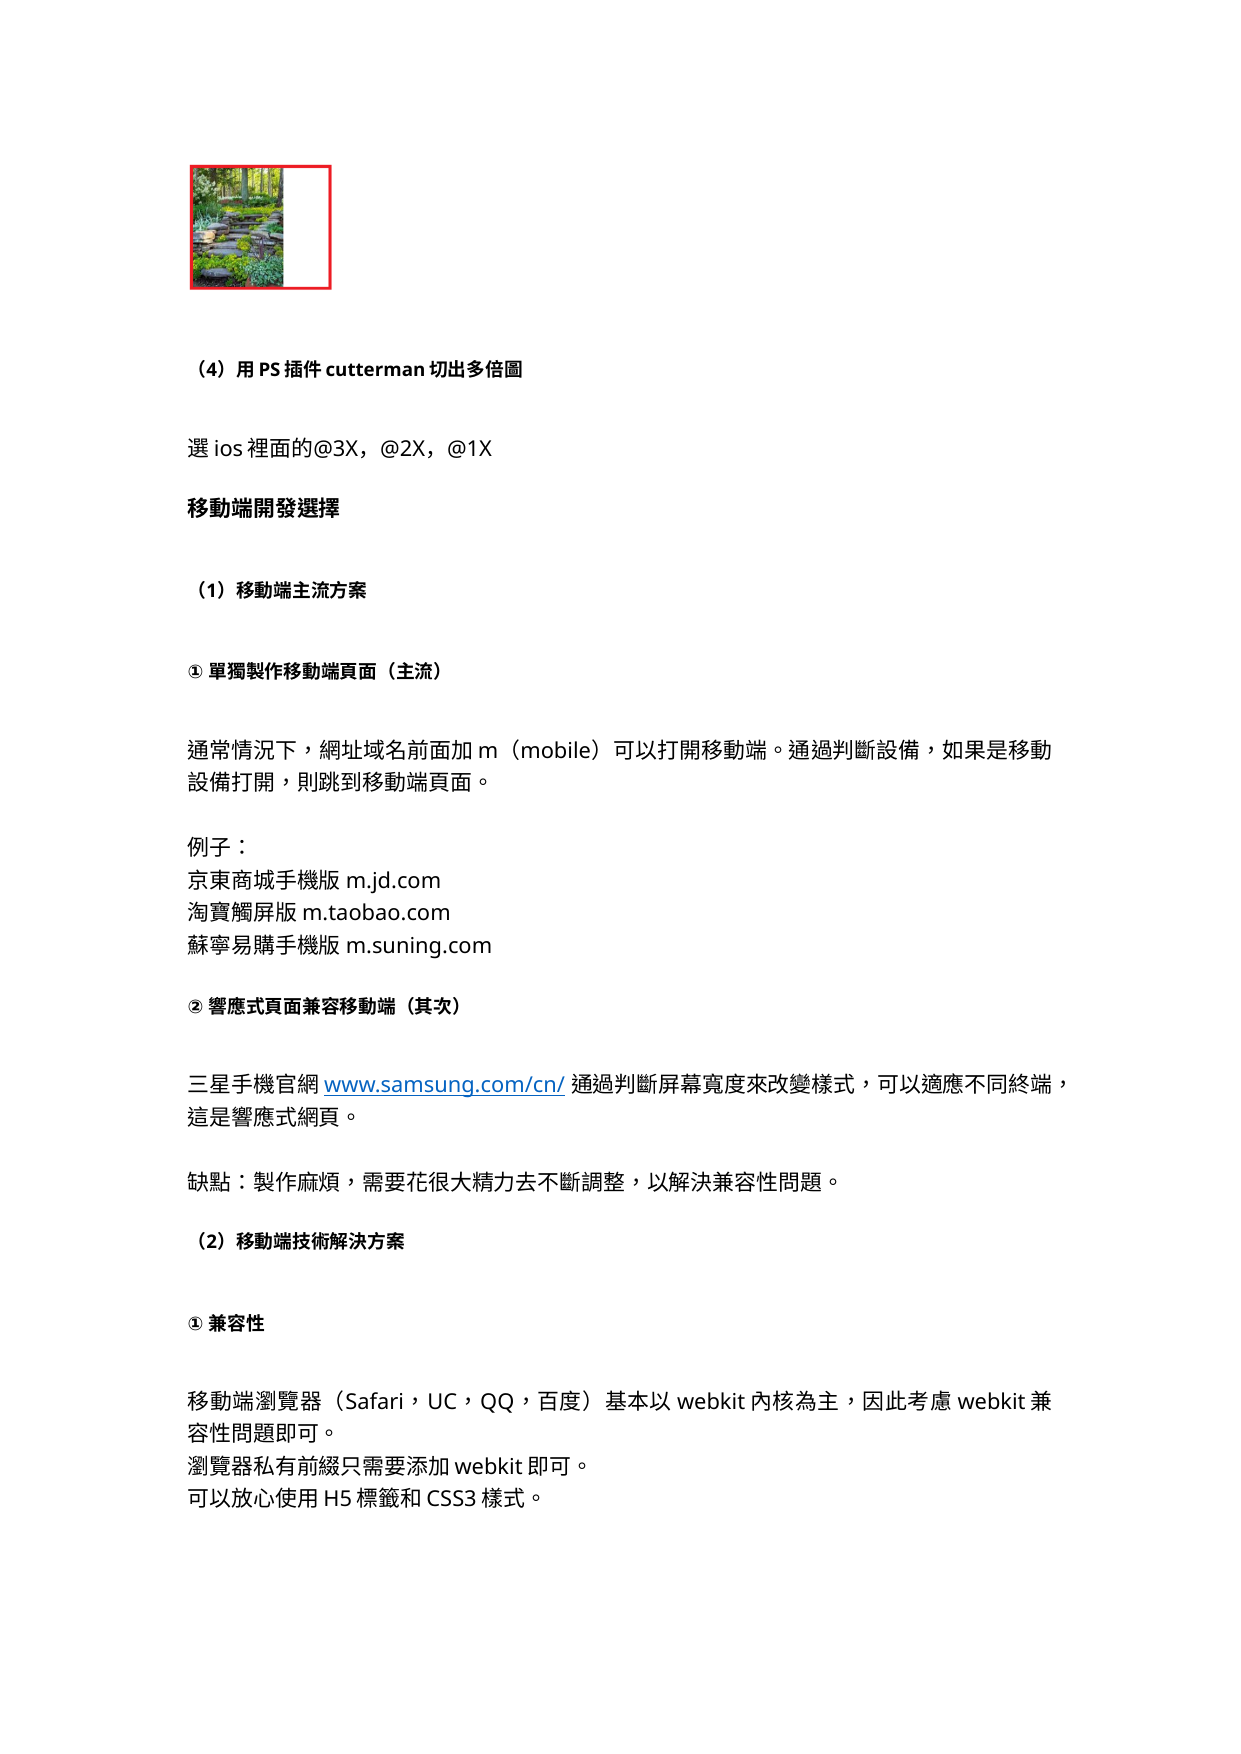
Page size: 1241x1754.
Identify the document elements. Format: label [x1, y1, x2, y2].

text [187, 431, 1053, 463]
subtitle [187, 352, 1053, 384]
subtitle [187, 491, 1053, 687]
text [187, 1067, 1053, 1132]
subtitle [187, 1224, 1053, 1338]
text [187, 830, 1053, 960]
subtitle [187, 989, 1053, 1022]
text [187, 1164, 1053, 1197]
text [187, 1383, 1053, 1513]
picture [187, 162, 335, 292]
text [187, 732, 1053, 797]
